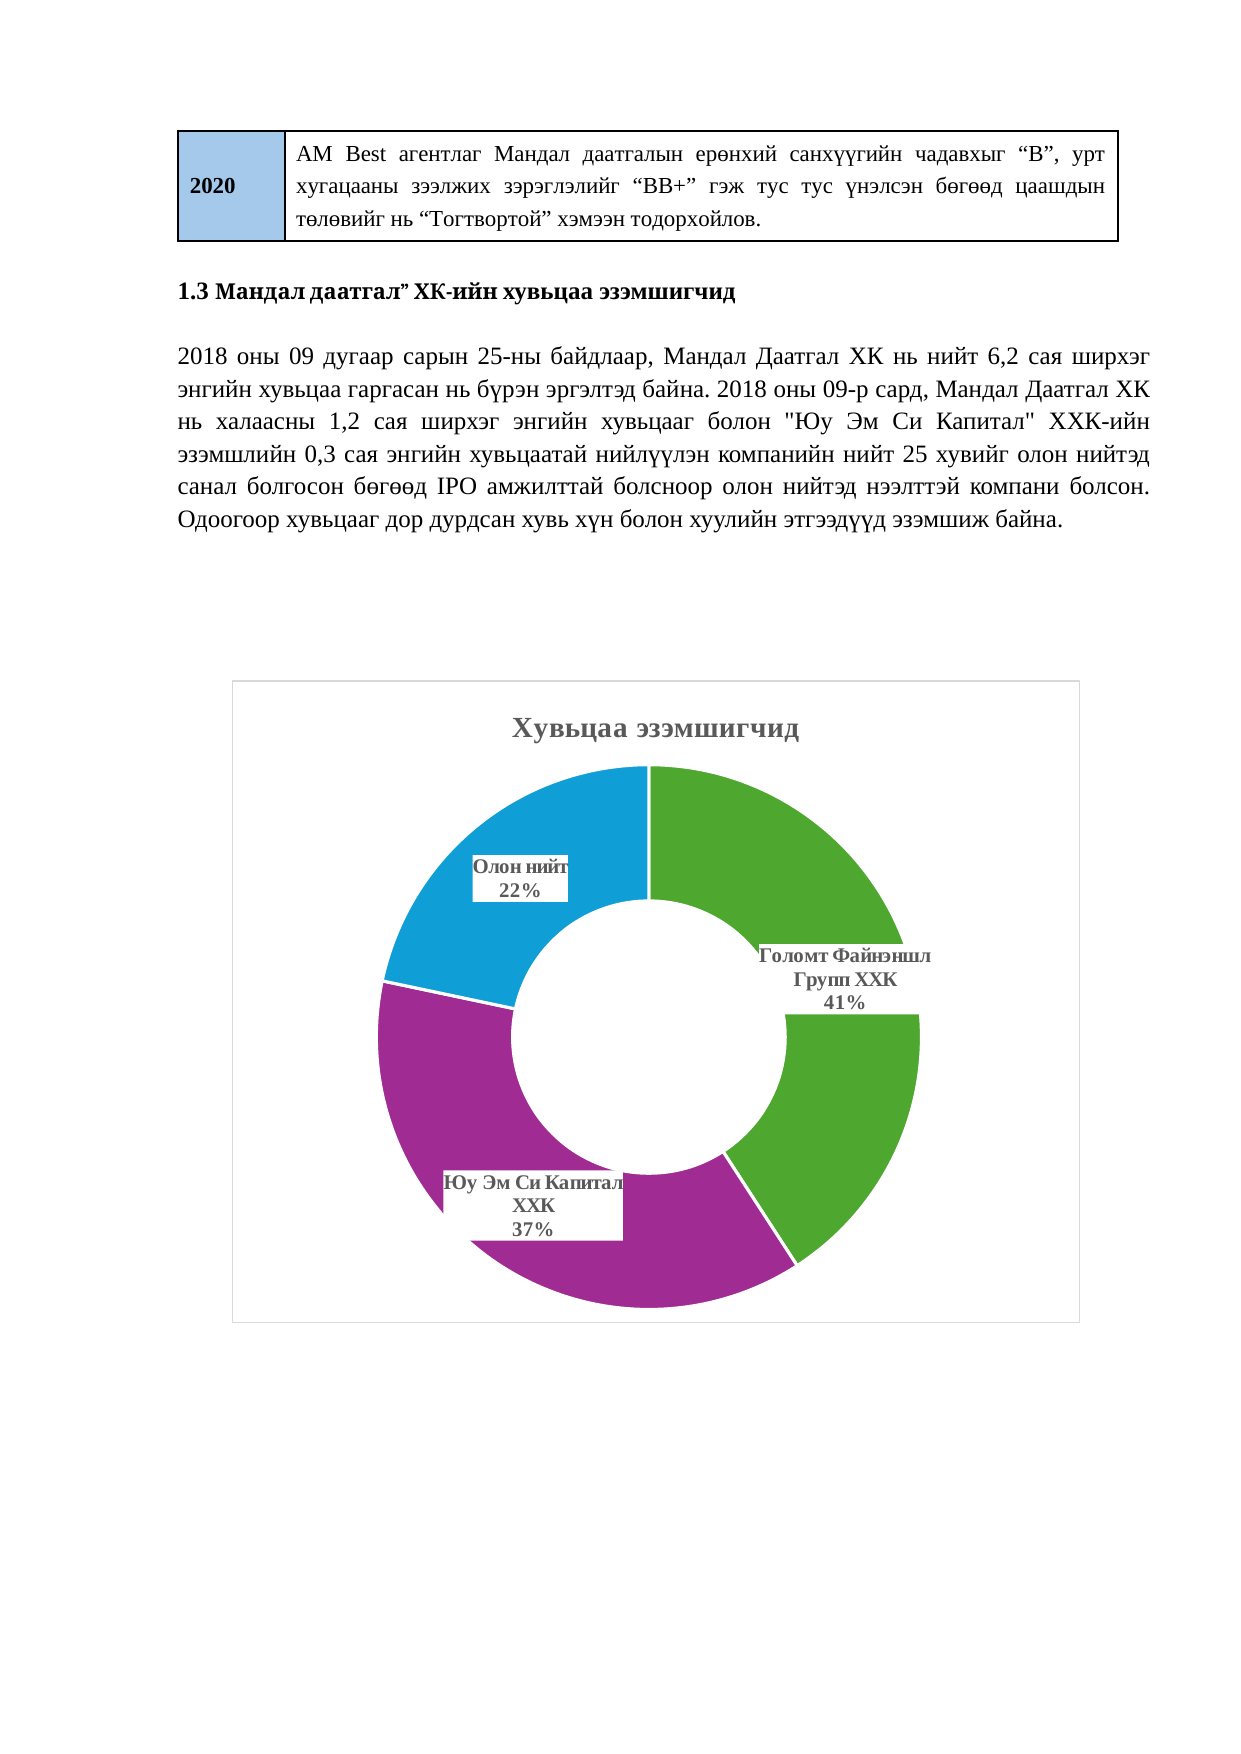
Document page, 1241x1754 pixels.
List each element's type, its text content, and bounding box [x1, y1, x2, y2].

text 1.3 Мандал даатгал” ХК-ийн хувьцаа эзэмшигчид [177, 274, 1152, 307]
text 2018 оны 09 дугаар сарын 25-ны байдлаар, Мандал Даатгал ХК нь нийт 6,2 сая ширхэг энгийн хувьцаа гаргасан нь бүрэн эргэлтэд байна. 2018 оны 09-р сард, Мандал Даатгал ХК нь халаасны 1,2 сая ширхэг энгийн хувьцааг болон "Юу Эм Си Капитал" ХХК-ийн эзэмшлийн 0,3 сая энгийн хувьцаатай нийлүүлэн компанийн нийт 25 хувийг олон нийтэд санал болгосон бөгөөд IPO амжилттай болсноор олон нийтэд нээлттэй компани болсон. Одоогоор хувьцааг дор дурдсан хувь хүн болон хуулийн этгээдүүд эзэмшиж байна. [177, 339, 1152, 534]
table_cell 2020 [179, 132, 284, 240]
table_cell АМ Best агентлаг Мандал даатгалын ерөнхий санхүүгийн чадавхыг “B”, урт хугацааны зээлжих зэрэглэлийг “BB+” гэж тус тус үнэлсэн бөгөөд цаашдын төлөвийг нь “Тогтвортой” хэмээн тодорхойлов. [286, 132, 1117, 240]
